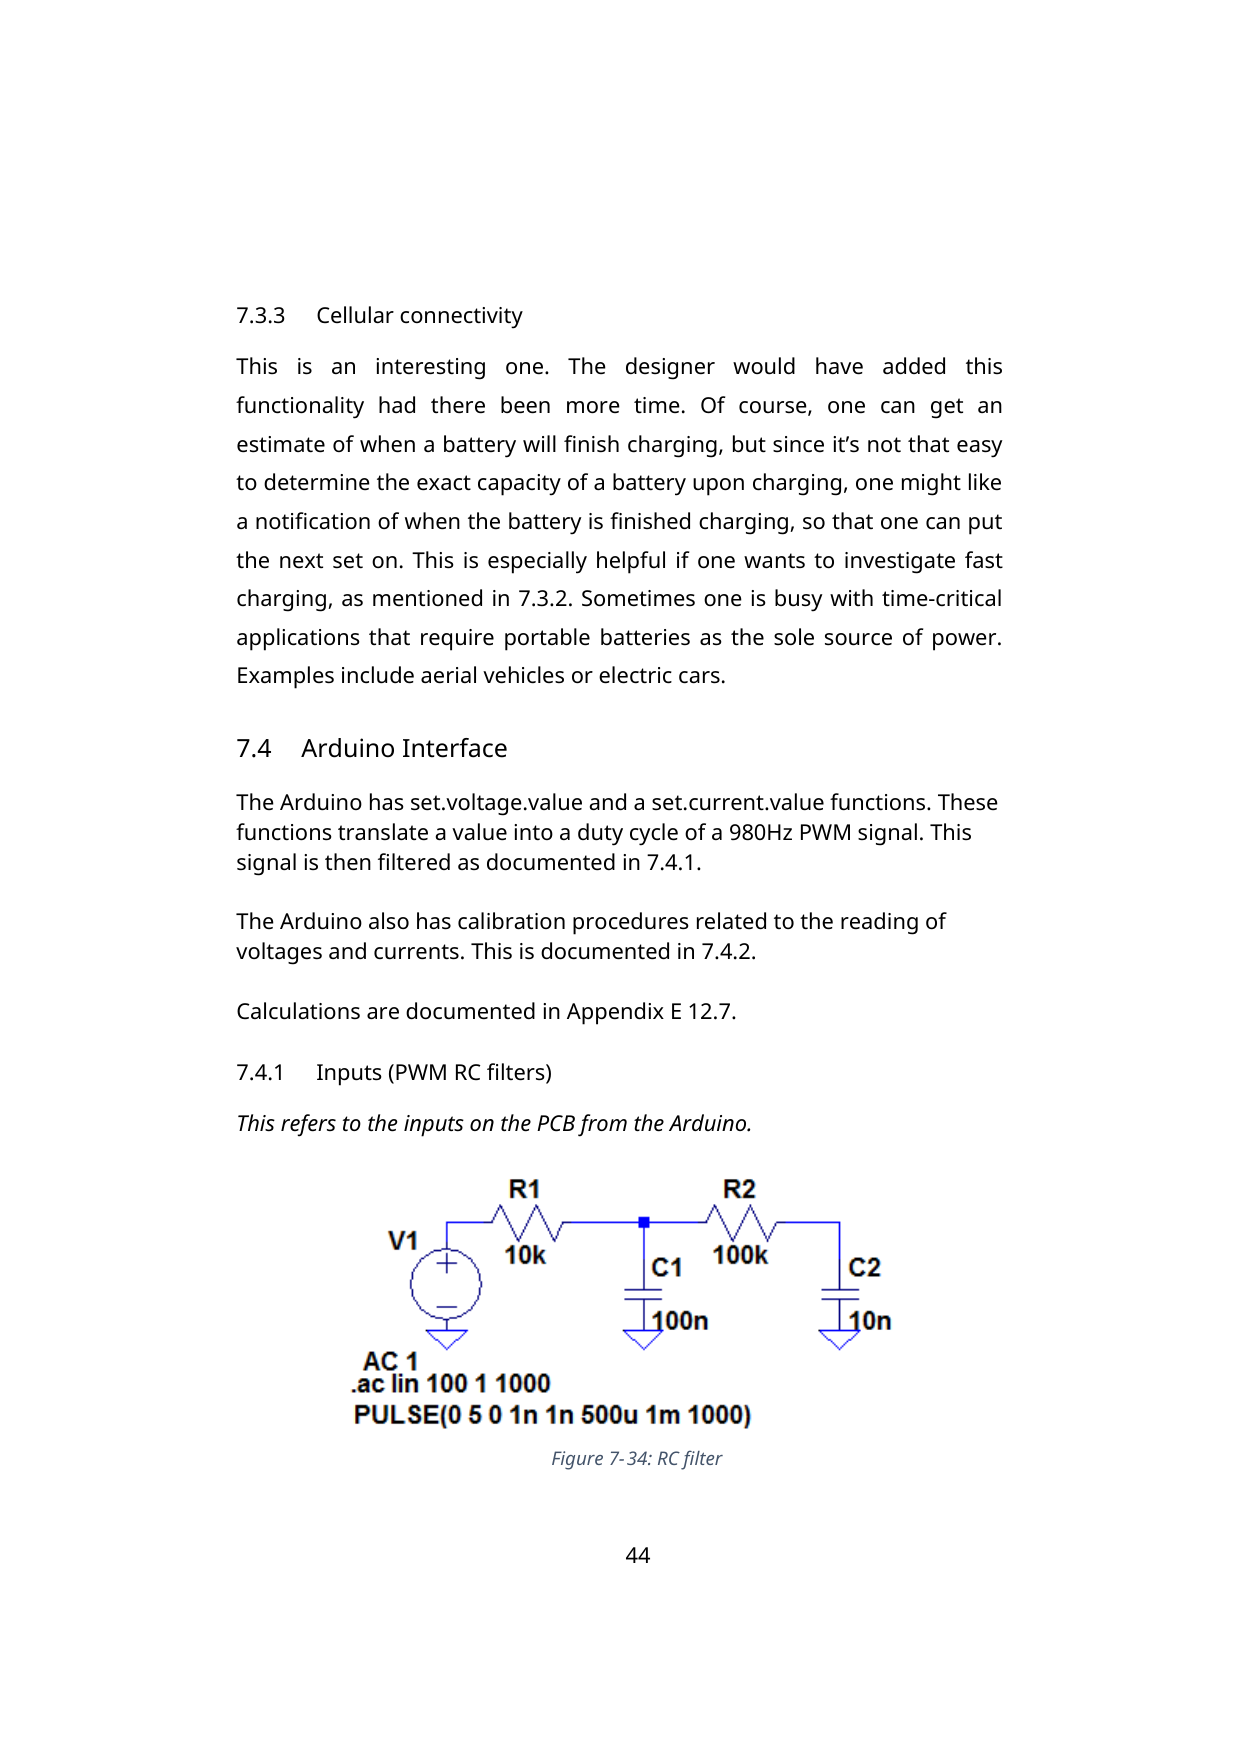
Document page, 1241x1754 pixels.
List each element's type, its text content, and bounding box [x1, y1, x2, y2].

text Calculations are documented in Appendix E 12.7. [236, 996, 1004, 1026]
picture [329, 1167, 911, 1446]
subtitle Inputs (PWM RC filters) [236, 1057, 1004, 1087]
text This refers to the inputs on the PCB from the Arduino. [236, 1108, 1004, 1138]
subtitle Arduino Interface [236, 730, 1004, 764]
text This is an interesting one. The designer would have added this functionality had there been more time. Of course, one can get an estimate of when a battery will finish charging, but since it’s not that easy to determine the exact capacity of a battery upon charging, one might like a notification of when the battery is finished charging, so that one can put the next set on. This is especially helpful if one wants to investigate fast charging, as mentioned in 7.3.2. Sometimes one is busy with time-critical applications that require portable batteries as the sole source of power. Examples include aerial vehicles or electric cars. [236, 351, 1004, 690]
text The Arduino has set.voltage.value and a set.current.value functions. These functions translate a value into a duty cycle of a 980Hz PWM signal. This signal is then filtered as documented in 7.4.1. [236, 787, 1004, 877]
text The Arduino also has calibration procedures related to the reading of voltages and currents. This is documented in 7.4.2. [236, 906, 1004, 966]
subtitle Cellular connectivity [236, 300, 1004, 330]
